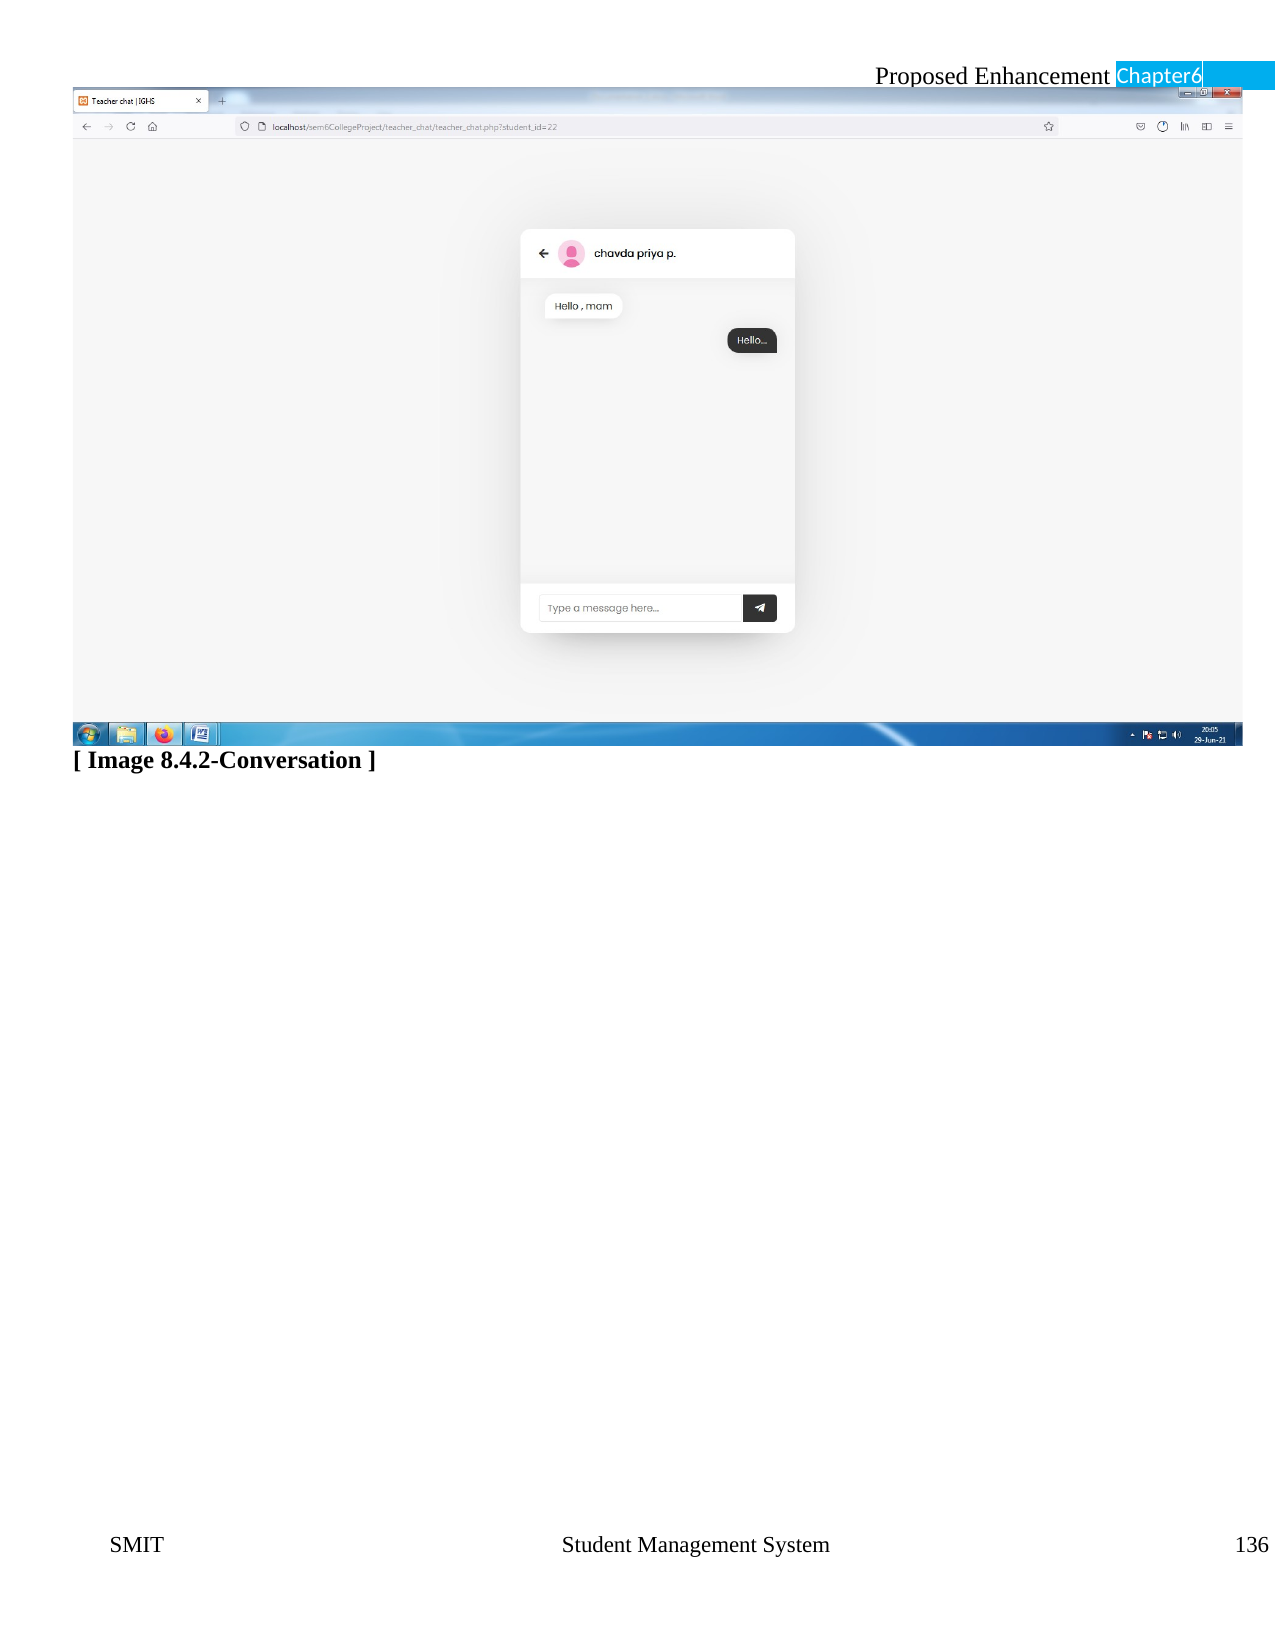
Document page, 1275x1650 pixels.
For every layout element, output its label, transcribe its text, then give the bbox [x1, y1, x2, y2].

picture [72, 87, 1243, 746]
text [ Image 8.4.2-Conversation ] [73, 746, 1200, 774]
